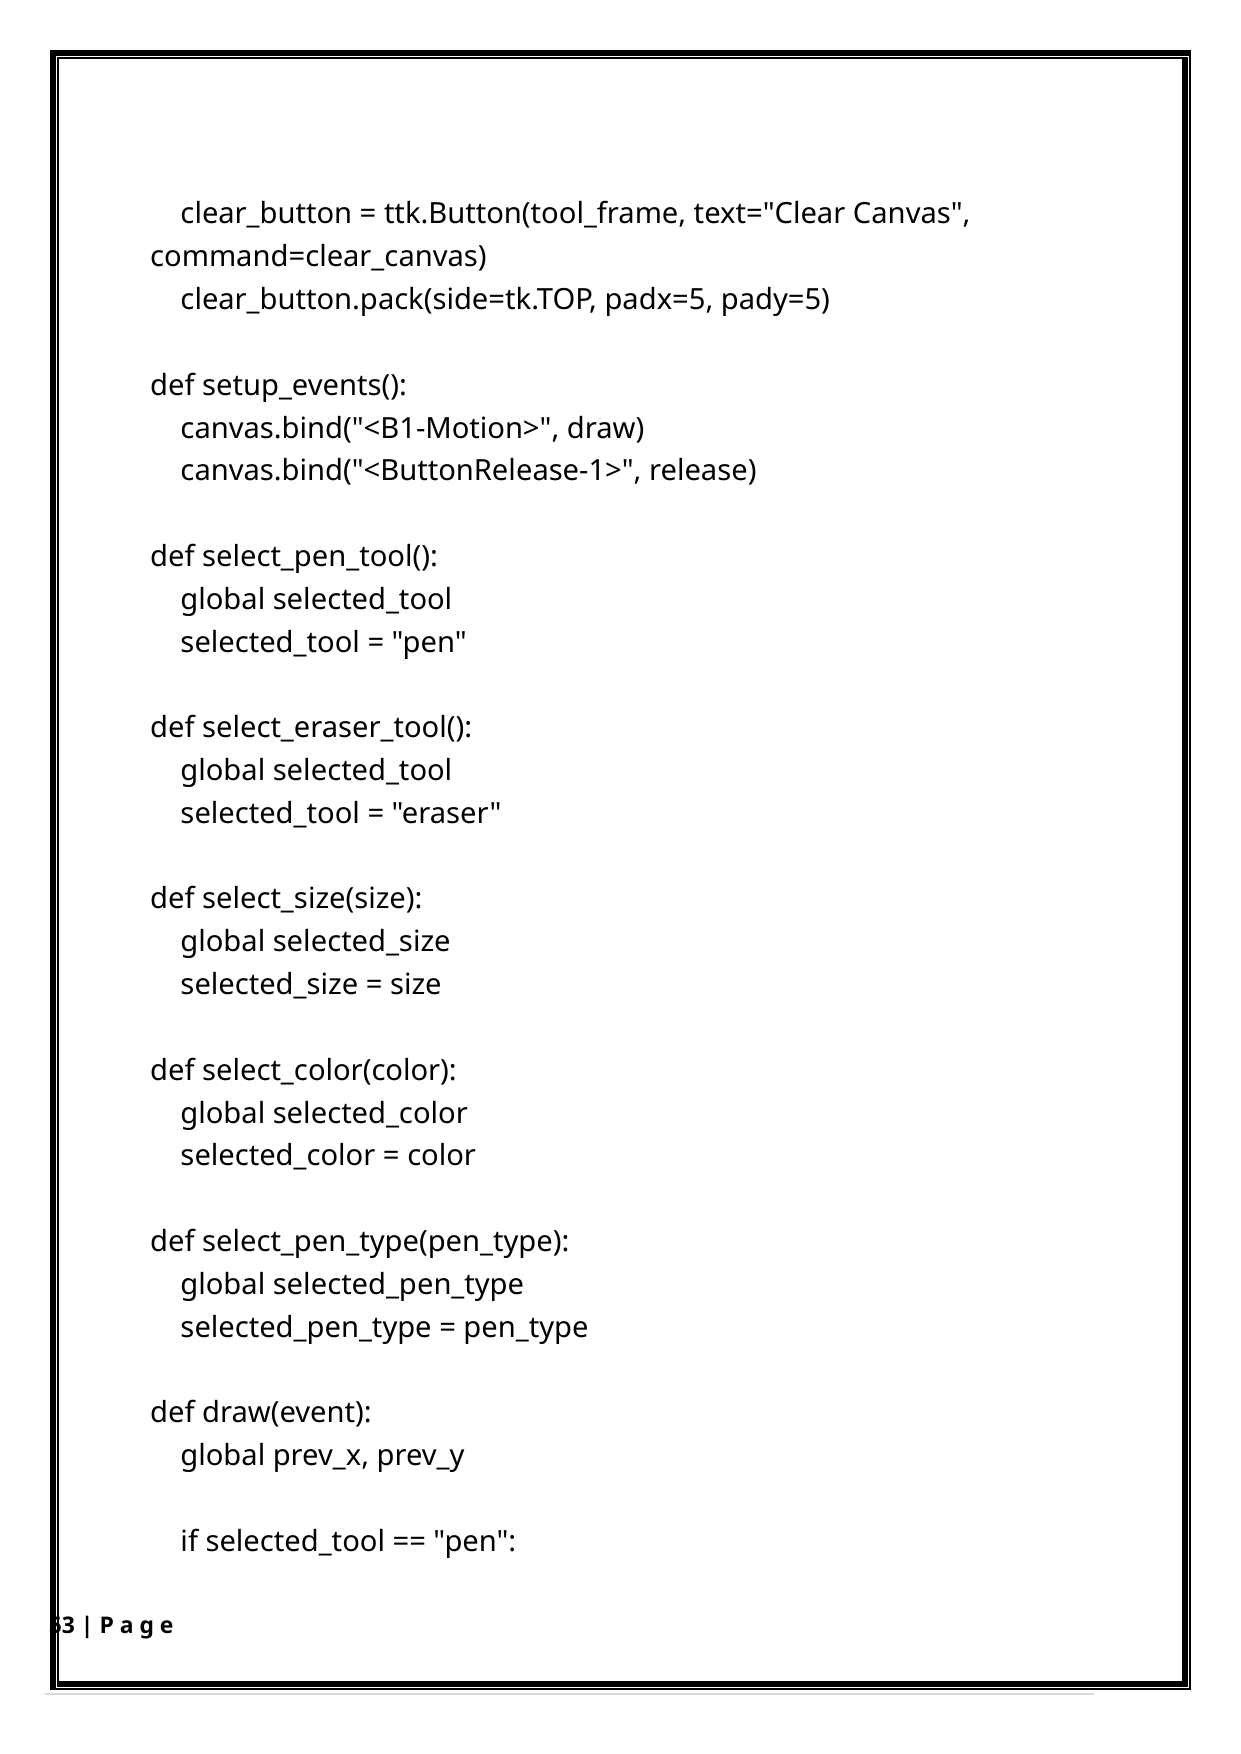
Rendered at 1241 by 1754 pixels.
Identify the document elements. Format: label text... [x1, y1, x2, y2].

text def select_eraser_tool(): [150, 707, 1089, 746]
text def draw(event): [150, 1392, 1089, 1431]
text clear_button = ttk.Button(tool_frame, text="Clear Canvas", command=clear_canvas) [150, 193, 1089, 275]
text clear_button.pack(side=tk.TOP, padx=5, pady=5) [150, 278, 1089, 318]
text def setup_events(): [150, 364, 1089, 404]
text selected_tool = "pen" [150, 621, 1089, 661]
text global prev_x, prev_y [150, 1434, 1089, 1474]
text selected_tool = "eraser" [150, 792, 1089, 832]
text selected_pen_type = pen_type [150, 1306, 1089, 1346]
text selected_size = size [150, 963, 1089, 1003]
text def select_color(color): [150, 1049, 1089, 1089]
text global selected_tool [150, 749, 1089, 789]
text global selected_pen_type [150, 1263, 1089, 1303]
text global selected_size [150, 921, 1089, 960]
text canvas.bind("<B1-Motion>", draw) [150, 407, 1089, 447]
text selected_color = color [150, 1135, 1089, 1174]
text def select_size(size): [150, 878, 1089, 917]
text global selected_tool [150, 578, 1089, 618]
text def select_pen_tool(): [150, 535, 1089, 575]
text if selected_tool == "pen": [150, 1520, 1089, 1560]
text global selected_color [150, 1092, 1089, 1132]
text canvas.bind("<ButtonRelease-1>", release) [150, 450, 1089, 489]
text def select_pen_type(pen_type): [150, 1220, 1089, 1260]
